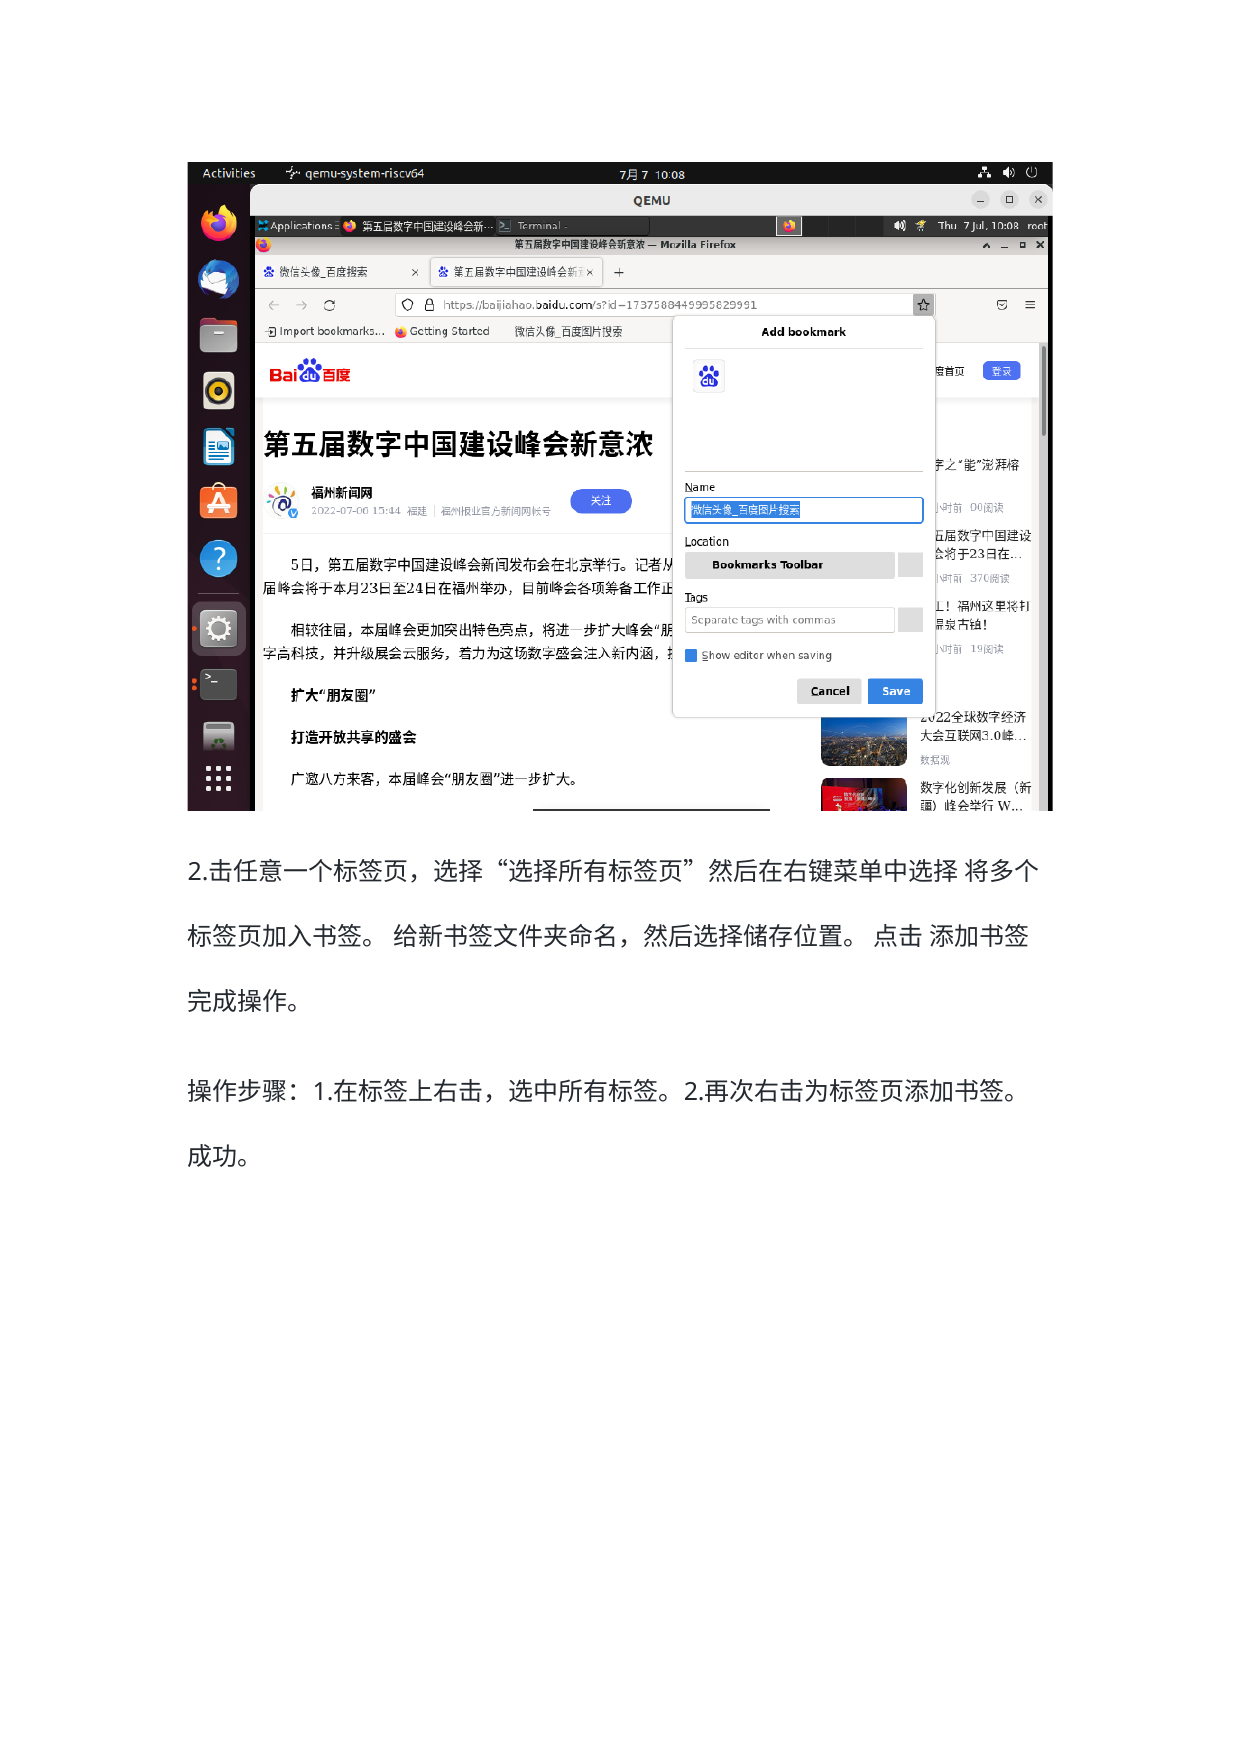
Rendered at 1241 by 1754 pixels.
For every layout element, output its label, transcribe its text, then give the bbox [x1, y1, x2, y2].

picture [187, 162, 1053, 811]
text 2.击任意一个标签页，选择“选择所有标签页”然后在右键菜单中选择 将多个标签页加入书签。 给新书签文件夹命名，然后选择储存位置。 点击 添加书签 完成操作。 [187, 837, 1053, 1032]
text 操作步骤：1.在标签上右击，选中所有标签。2.再次右击为标签页添加书签。成功。 [187, 1057, 1053, 1187]
